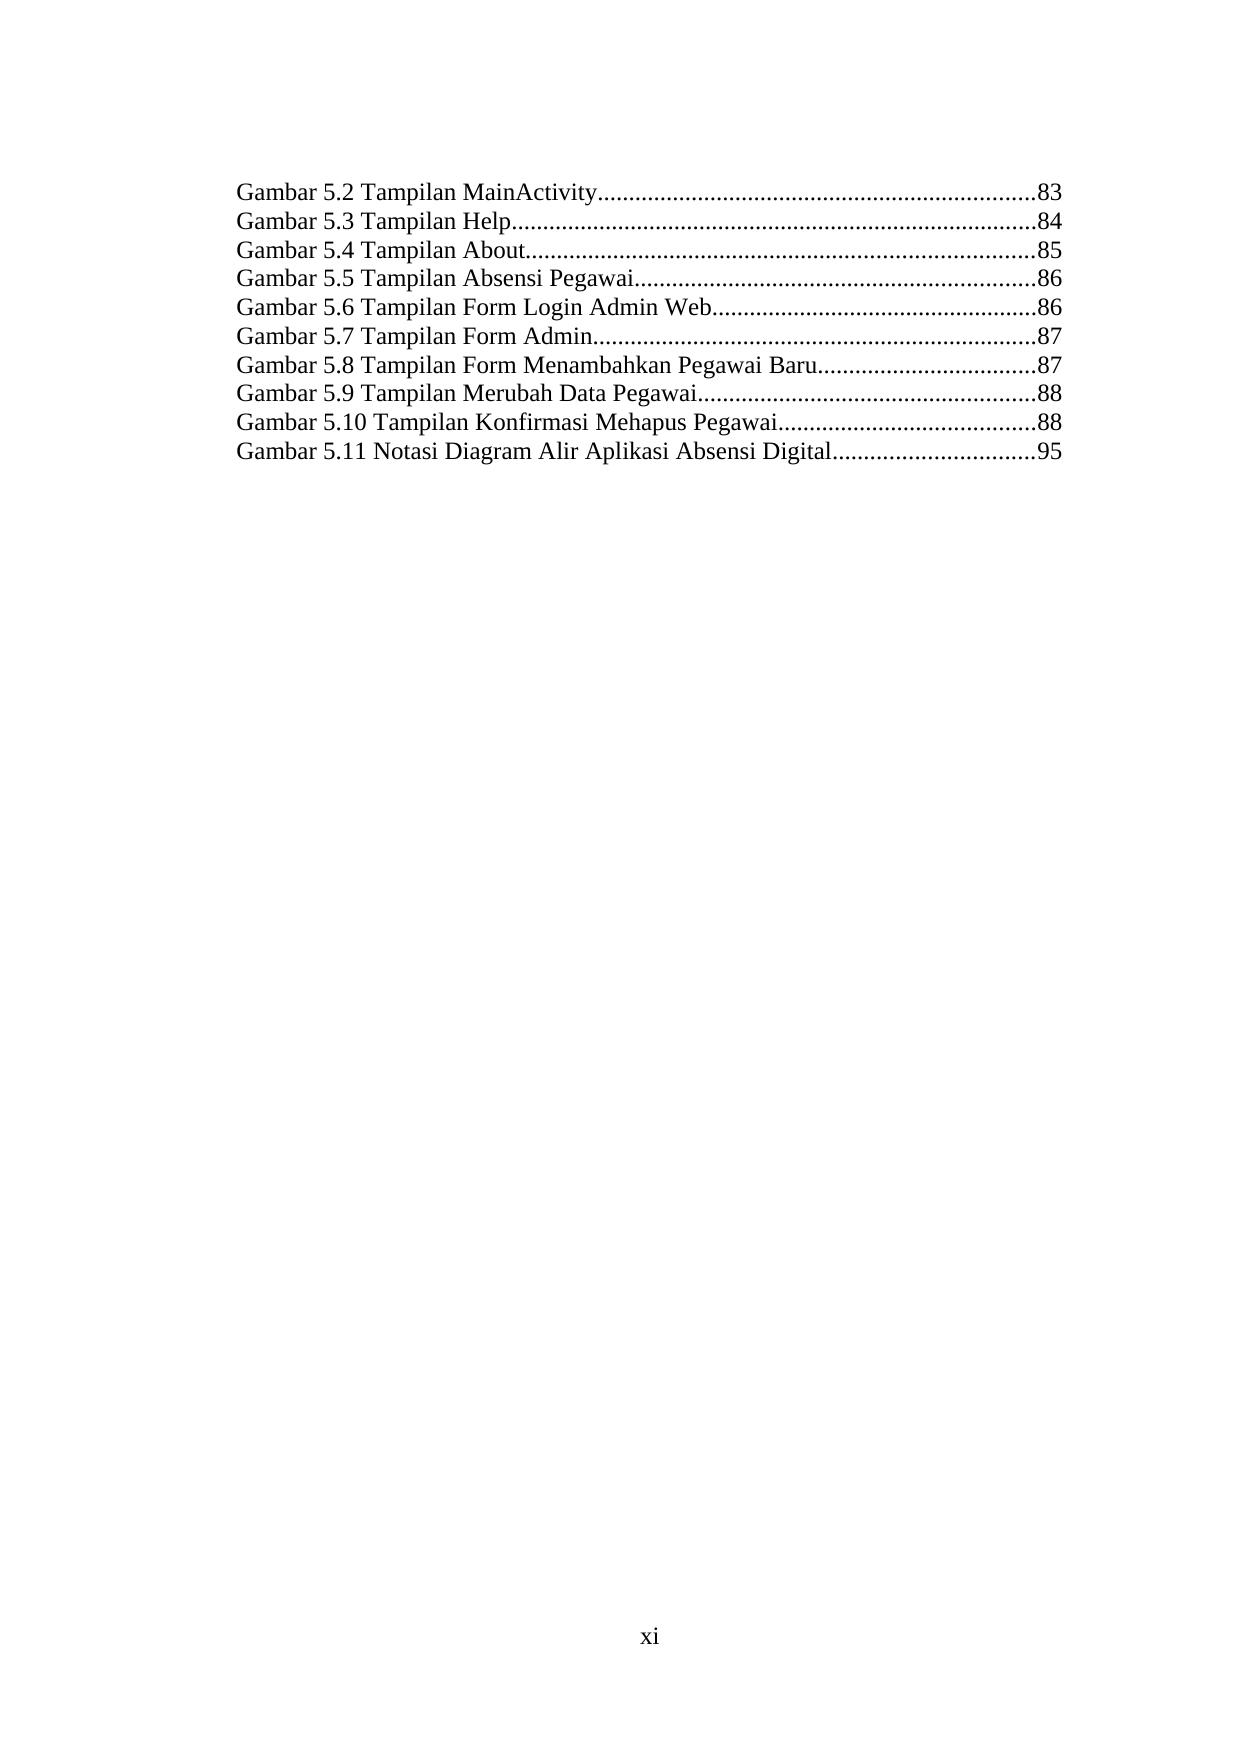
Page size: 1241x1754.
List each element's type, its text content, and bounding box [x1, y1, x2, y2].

text Gambar 5.9 Tampilan Merubah Data Pegawai 88 [236, 378, 1063, 407]
text Gambar 5.5 Tampilan Absensi Pegawai 86 [236, 263, 1063, 292]
text Gambar 5.11 Notasi Diagram Alir Aplikasi Absensi Digital 95 [236, 436, 1063, 465]
text Gambar 5.2 Tampilan MainActivity 83 [236, 177, 1063, 206]
text Gambar 5.4 Tampilan About 85 [236, 235, 1063, 263]
text Gambar 5.7 Tampilan Form Admin 87 [236, 321, 1063, 350]
text Gambar 5.8 Tampilan Form Menambahkan Pegawai Baru 87 [236, 350, 1063, 378]
text Gambar 5.6 Tampilan Form Login Admin Web 86 [236, 292, 1063, 321]
text Gambar 5.10 Tampilan Konfirmasi Mehapus Pegawai 88 [236, 407, 1063, 436]
text Gambar 5.3 Tampilan Help 84 [236, 206, 1063, 235]
